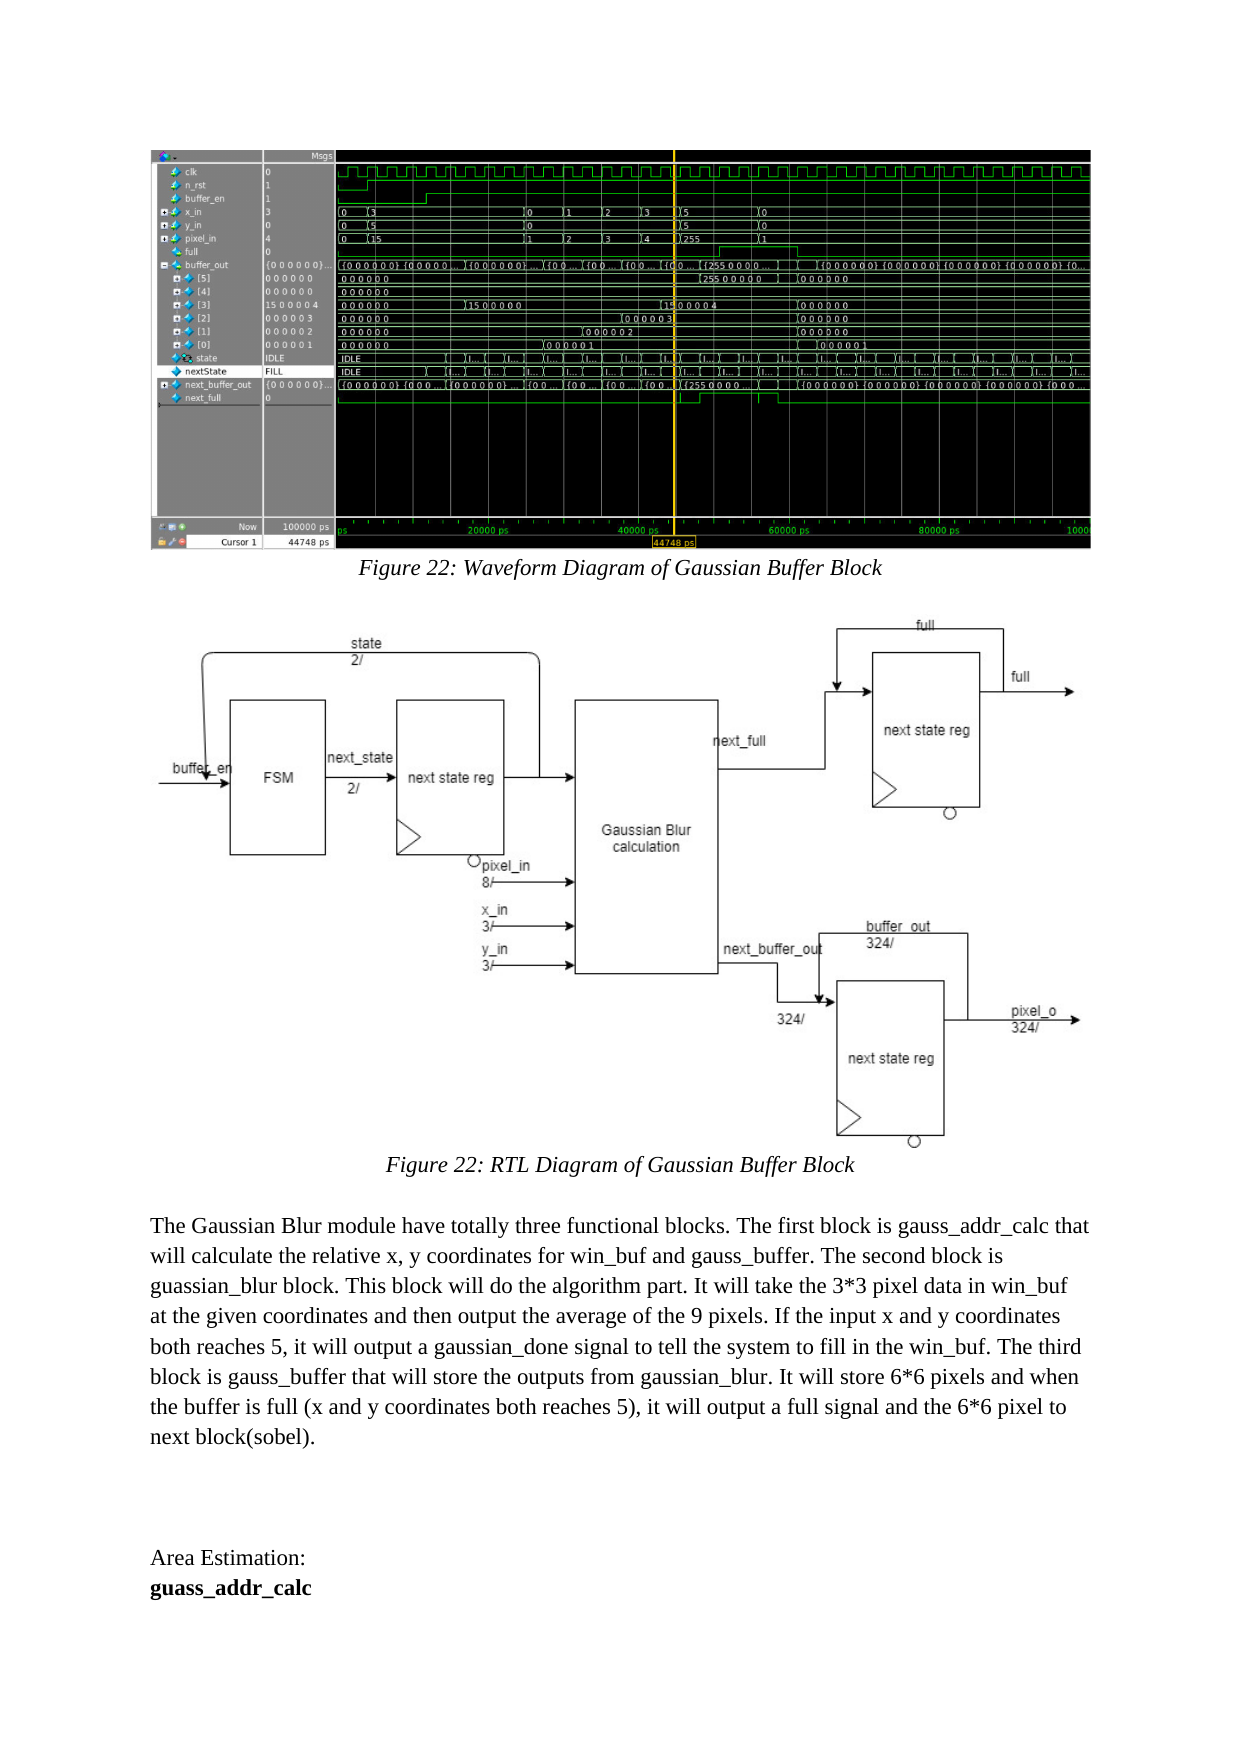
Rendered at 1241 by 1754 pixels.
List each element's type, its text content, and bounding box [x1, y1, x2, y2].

text The Gaussian Blur module have totally three functional blocks. The first block is gauss_addr_calc that will calculate the relative x, y coordinates for win_buf and gauss_buffer. The second block is guassian_blur block. This block will do the algorithm part. It will take the 3*3 pixel data in win_buf at the given coordinates and then output the average of the 9 pixels. If the input x and y coordinates both reaches 5, it will output a gaussian_done signal to tell the system to fill in the win_buf. The third block is gauss_buffer that will store the outputs from gaussian_blur. It will store 6*6 pixels and when the buffer is full (x and y coordinates both reaches 5), it will output a full signal and the 6*6 pixel to next block(sobel). [150, 1212, 1090, 1450]
picture [150, 150, 1091, 550]
text Area Estimation: [150, 1544, 1090, 1571]
text guass_addr_calc [150, 1574, 1090, 1601]
picture [150, 614, 1091, 1148]
text Figure 22: RTL Diagram of Gaussian Buffer Block [150, 1151, 1090, 1178]
text Figure 22: Waveform Diagram of Gaussian Buffer Block [150, 554, 1090, 580]
